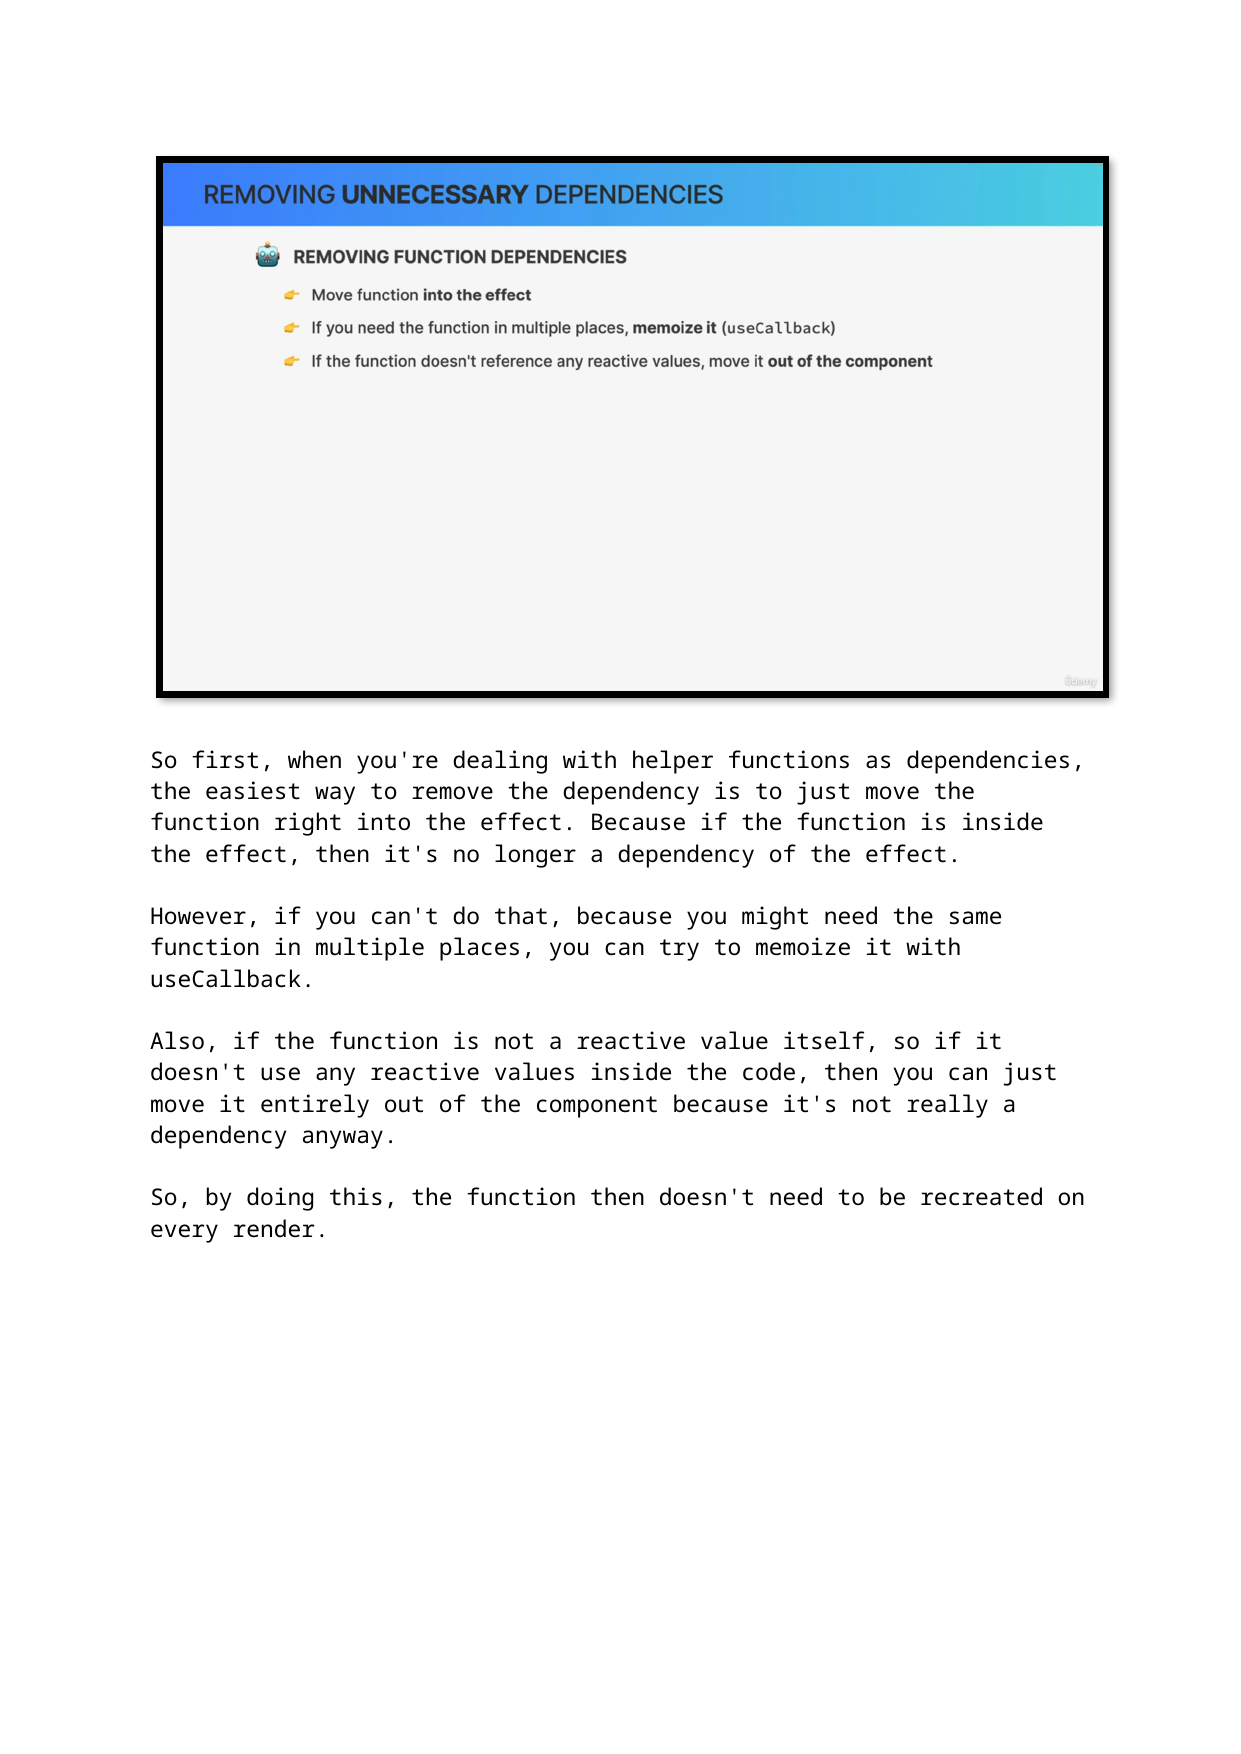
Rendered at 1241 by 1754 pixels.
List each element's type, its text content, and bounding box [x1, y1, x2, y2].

text However, if you can't do that, because you might need the same function in multiple places, you can try to memoize it with useCallback. [150, 900, 1090, 994]
text So first, when you're dealing with helper functions as dependencies, the easiest way to remove the dependency is to just move the function right into the effect. Because if the function is inside the effect, then it's no longer a dependency of the effect. [150, 744, 1090, 869]
picture [163, 163, 1103, 691]
text Also, if the function is not a reactive value itself, so if it doesn't use any reactive values inside the code, then you can just move it entirely out of the component because it's not really a dependency anyway. [150, 1025, 1090, 1150]
text So, by doing this, the function then doesn't need to be recreated on every render. [150, 1181, 1090, 1244]
